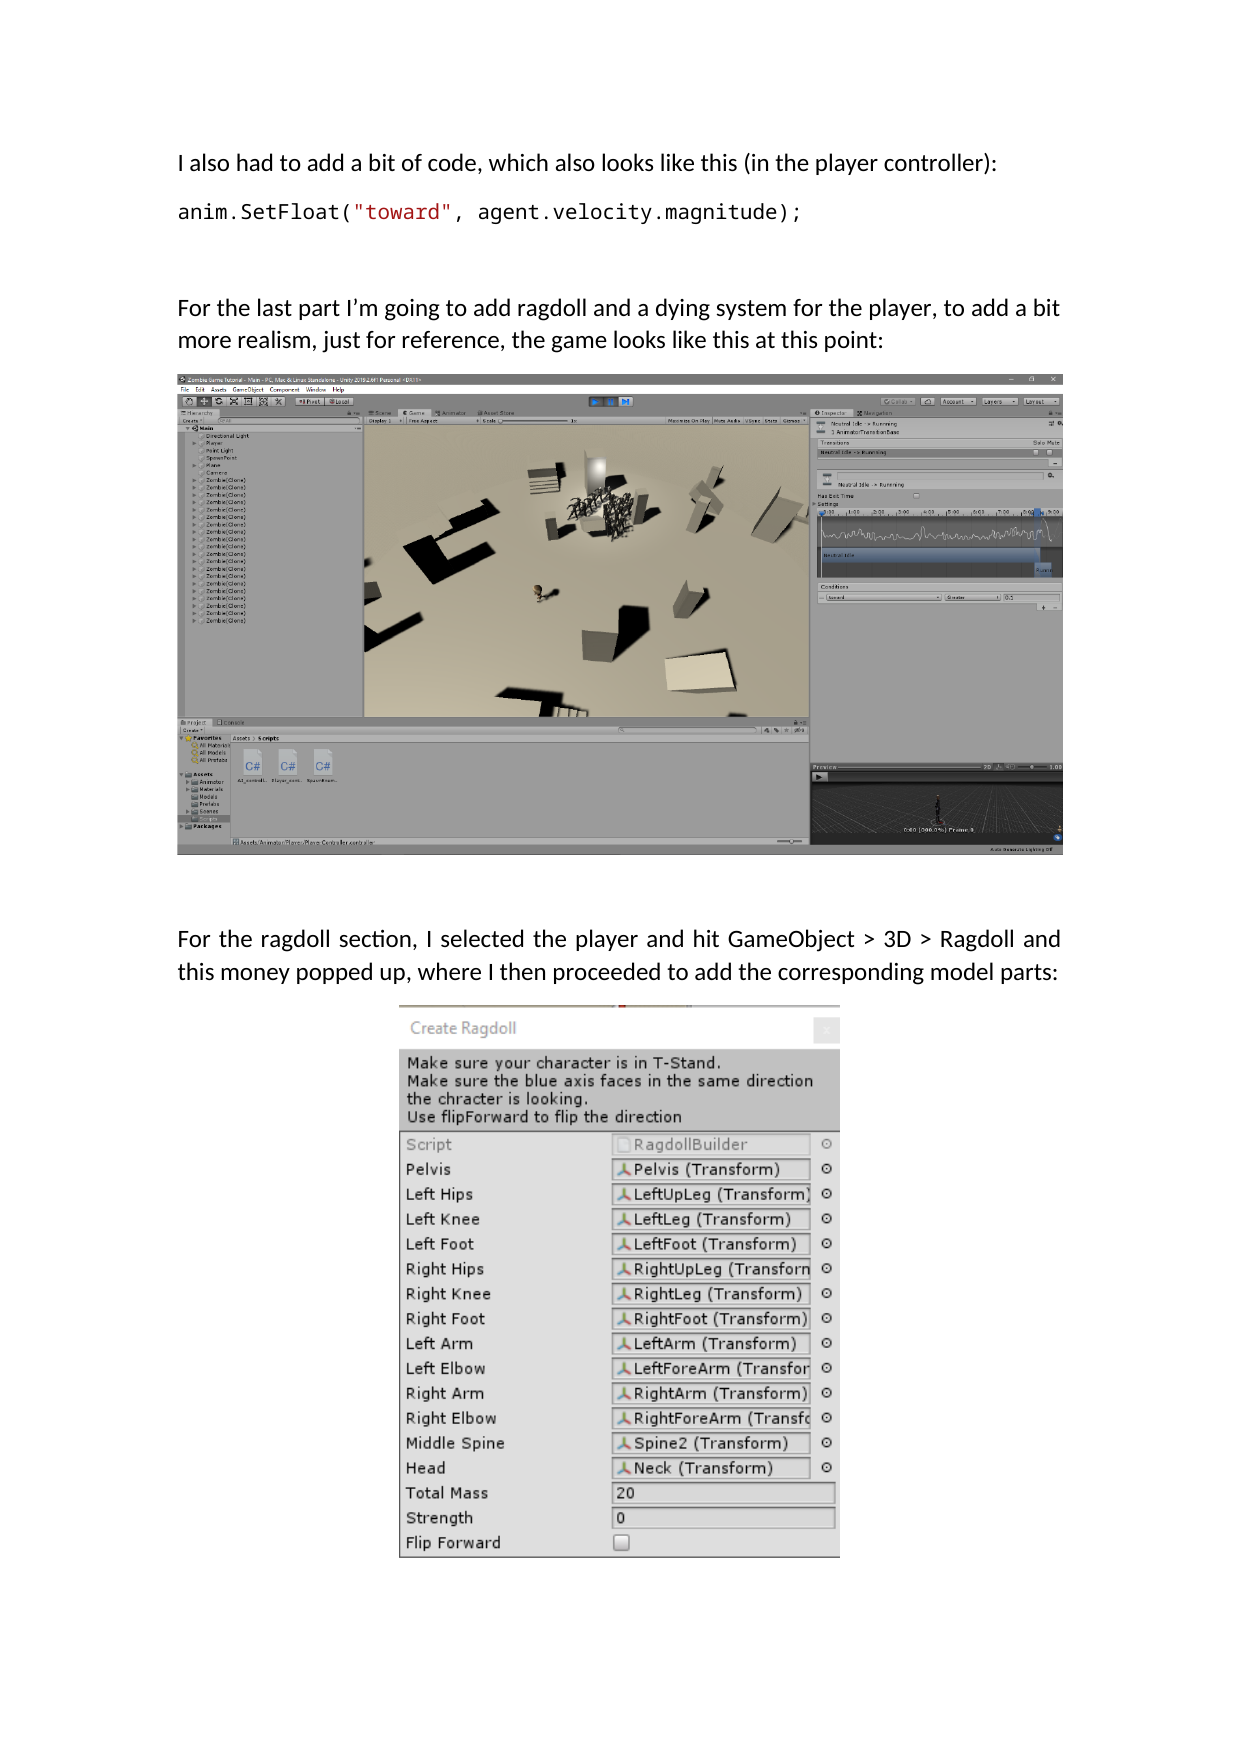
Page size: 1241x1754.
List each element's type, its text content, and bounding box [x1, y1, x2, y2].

text I also had to add a bit of code, which also looks like this (in the player controller): [177, 148, 1063, 178]
picture [177, 374, 1063, 855]
text For the last part I’m going to add ragdoll and a dying system for the player, to add a bit more realism, just for reference, the game looks like this at this point: [177, 292, 1063, 355]
text For the ragdoll section, I selected the player and hit GameObject > 3D > Ragdoll and this money popped up, where I then proceeded to add the corresponding model parts: [177, 923, 1063, 987]
text anim.SetFloat("toward", agent.velocity.magnitude); [177, 197, 1063, 226]
